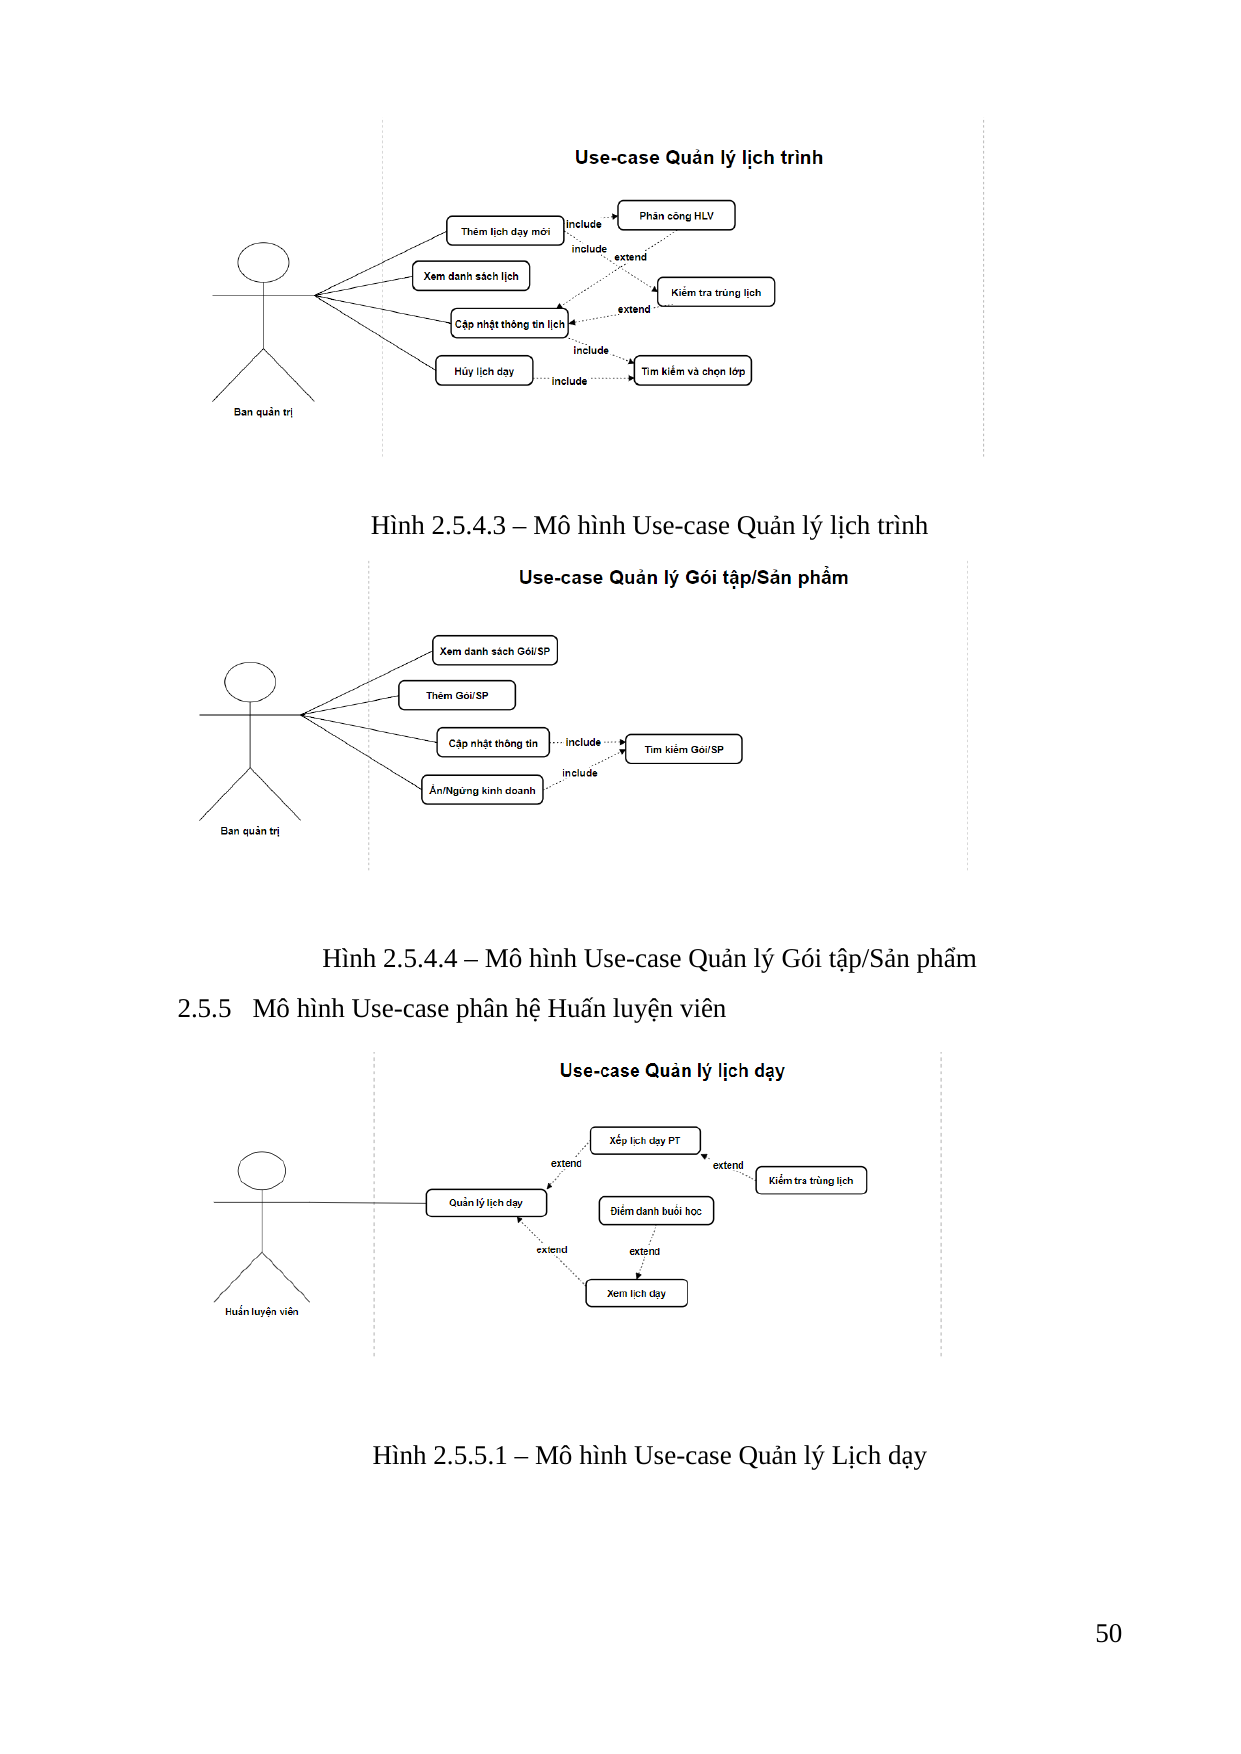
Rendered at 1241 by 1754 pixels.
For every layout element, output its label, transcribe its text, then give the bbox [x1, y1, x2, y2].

picture [177, 559, 1123, 871]
subtitle Mô hình Use-case phân hệ Huấn luyện viên [177, 992, 1122, 1023]
picture [177, 117, 1123, 457]
text Hình 2.5.5.1 – Mô hình Use-case Quản lý Lịch dạy [177, 1439, 1122, 1470]
text Hình 2.5.4.4 – Mô hình Use-case Quản lý Gói tập/Sản phẩm [177, 942, 1122, 973]
text Hình 2.5.4.3 – Mô hình Use-case Quản lý lịch trình [177, 509, 1122, 540]
picture [177, 1052, 1123, 1357]
